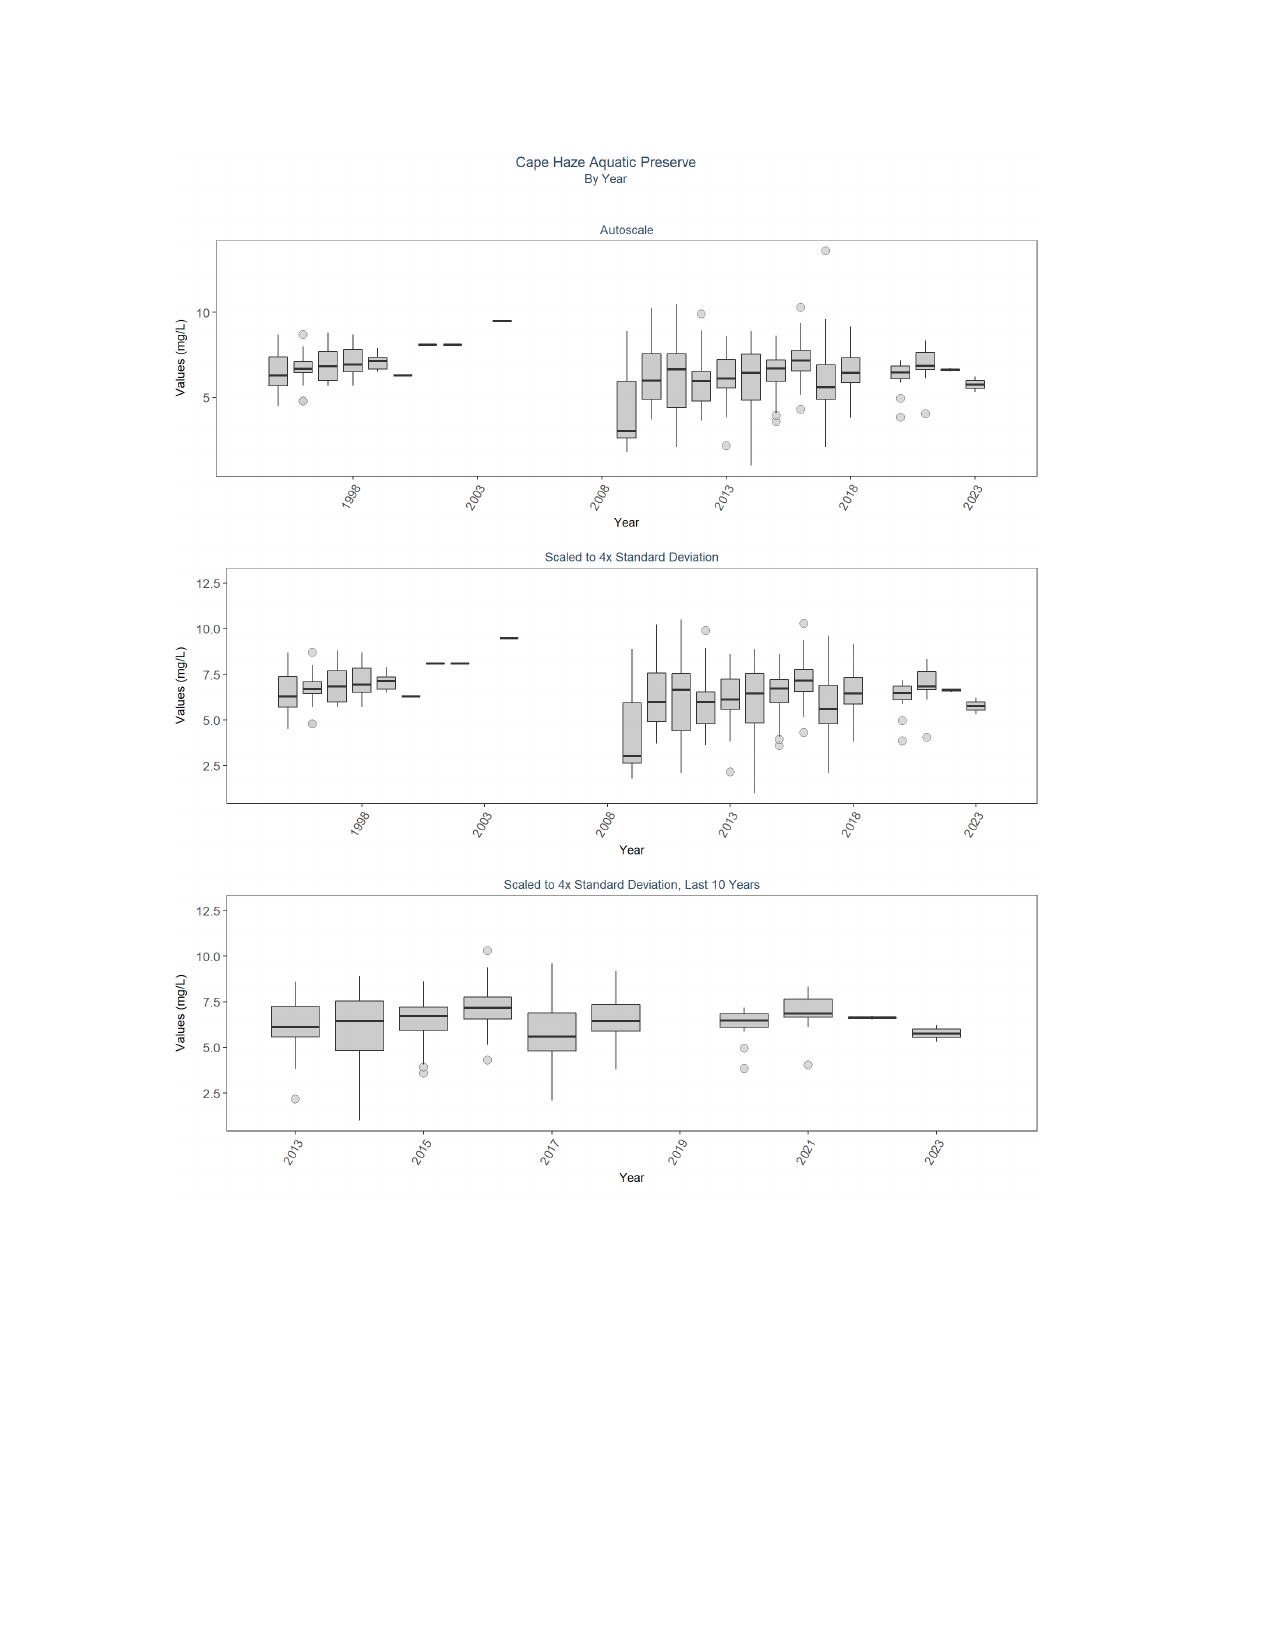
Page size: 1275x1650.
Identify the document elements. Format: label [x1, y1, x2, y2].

picture [168, 150, 1044, 1200]
